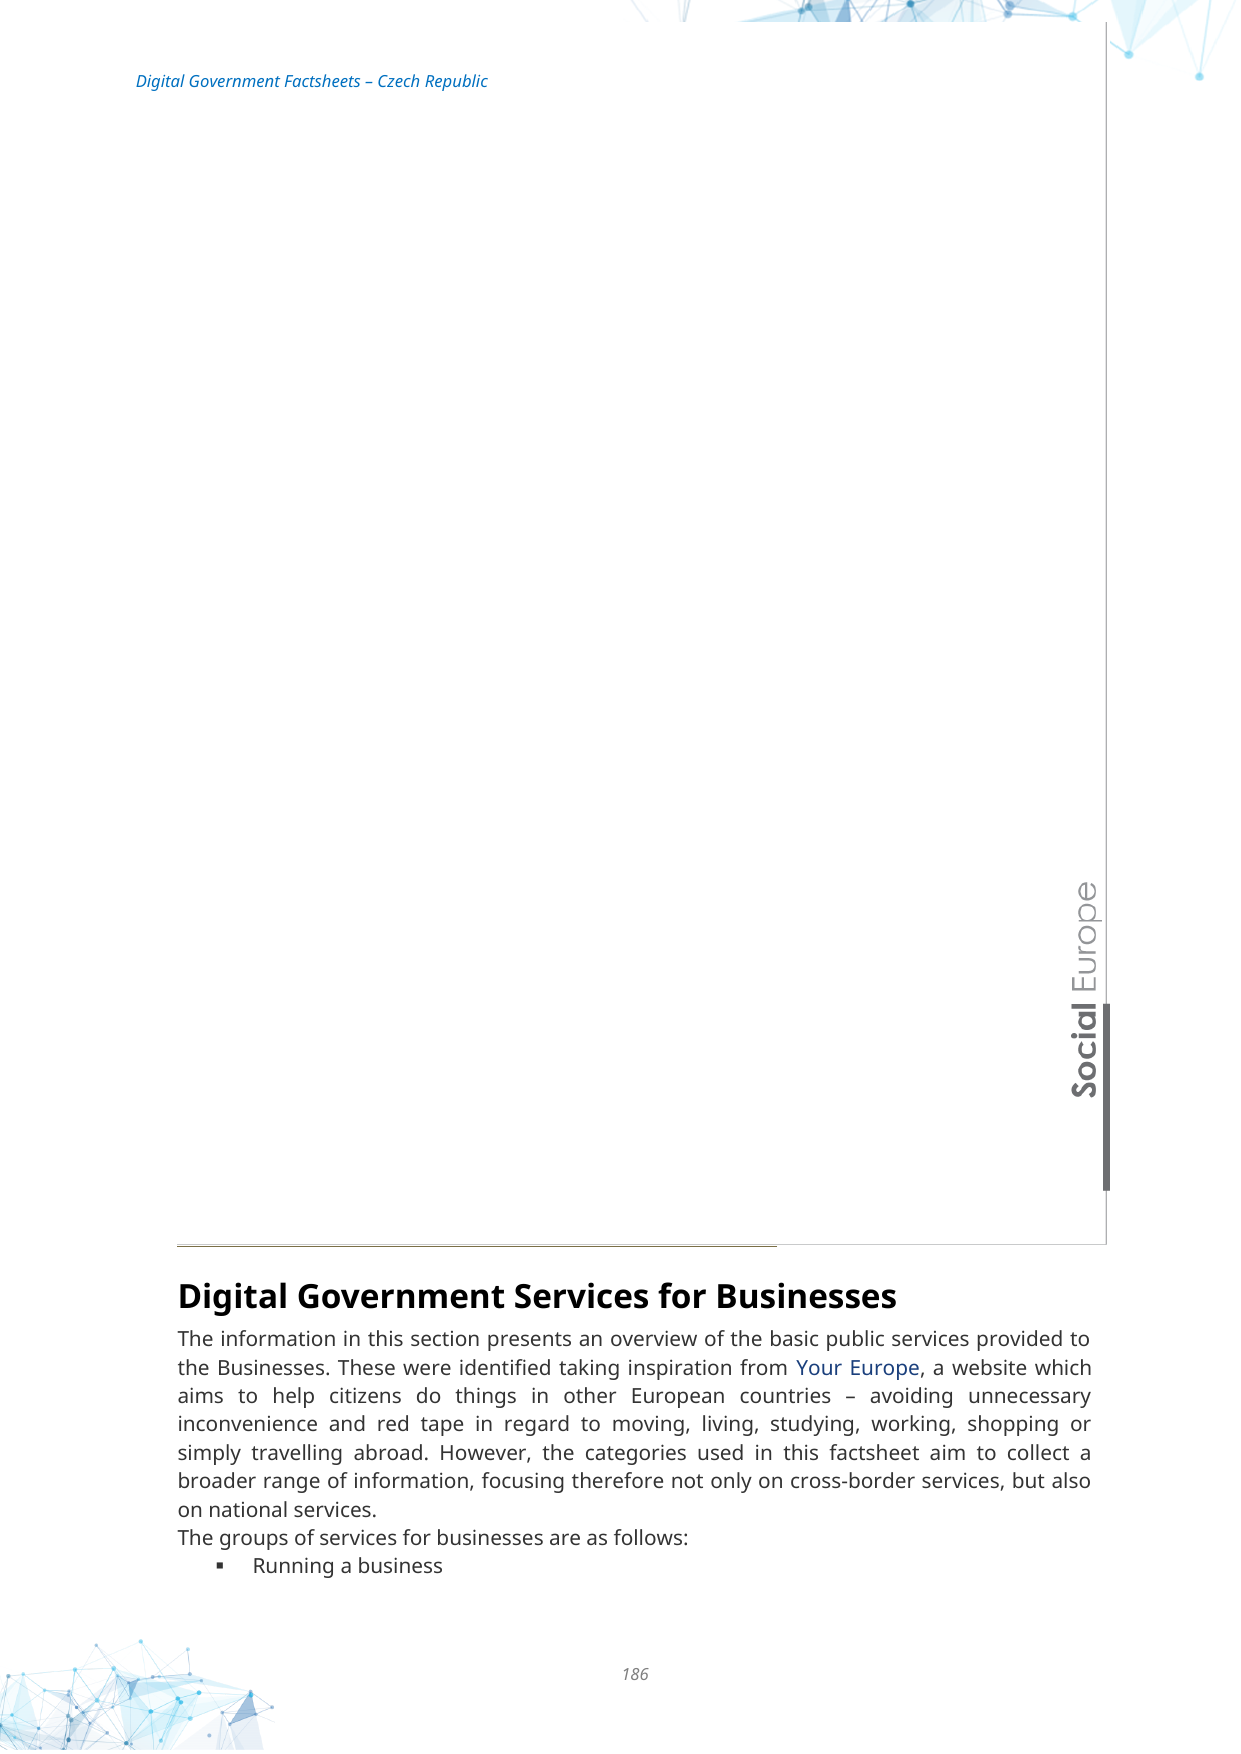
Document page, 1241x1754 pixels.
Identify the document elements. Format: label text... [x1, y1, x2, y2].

text The information in this section presents an overview of the basic public services provided to the Businesses. These were identified taking inspiration from Your Europe, a website which aims to help citizens do things in other European countries – avoiding unnecessary inconvenience and red tape in regard to moving, living, studying, working, shopping or simply travelling abroad. However, the categories used in this factsheet aim to collect a broader range of information, focusing therefore not only on cross-border services, but also on national services. [177, 1324, 1092, 1523]
text The groups of services for businesses are as follows: [177, 1523, 1092, 1552]
subtitle Digital Government Services for Businesses [177, 1272, 1092, 1318]
picture [177, 22, 1110, 1245]
list Running a business [215, 1552, 1092, 1580]
